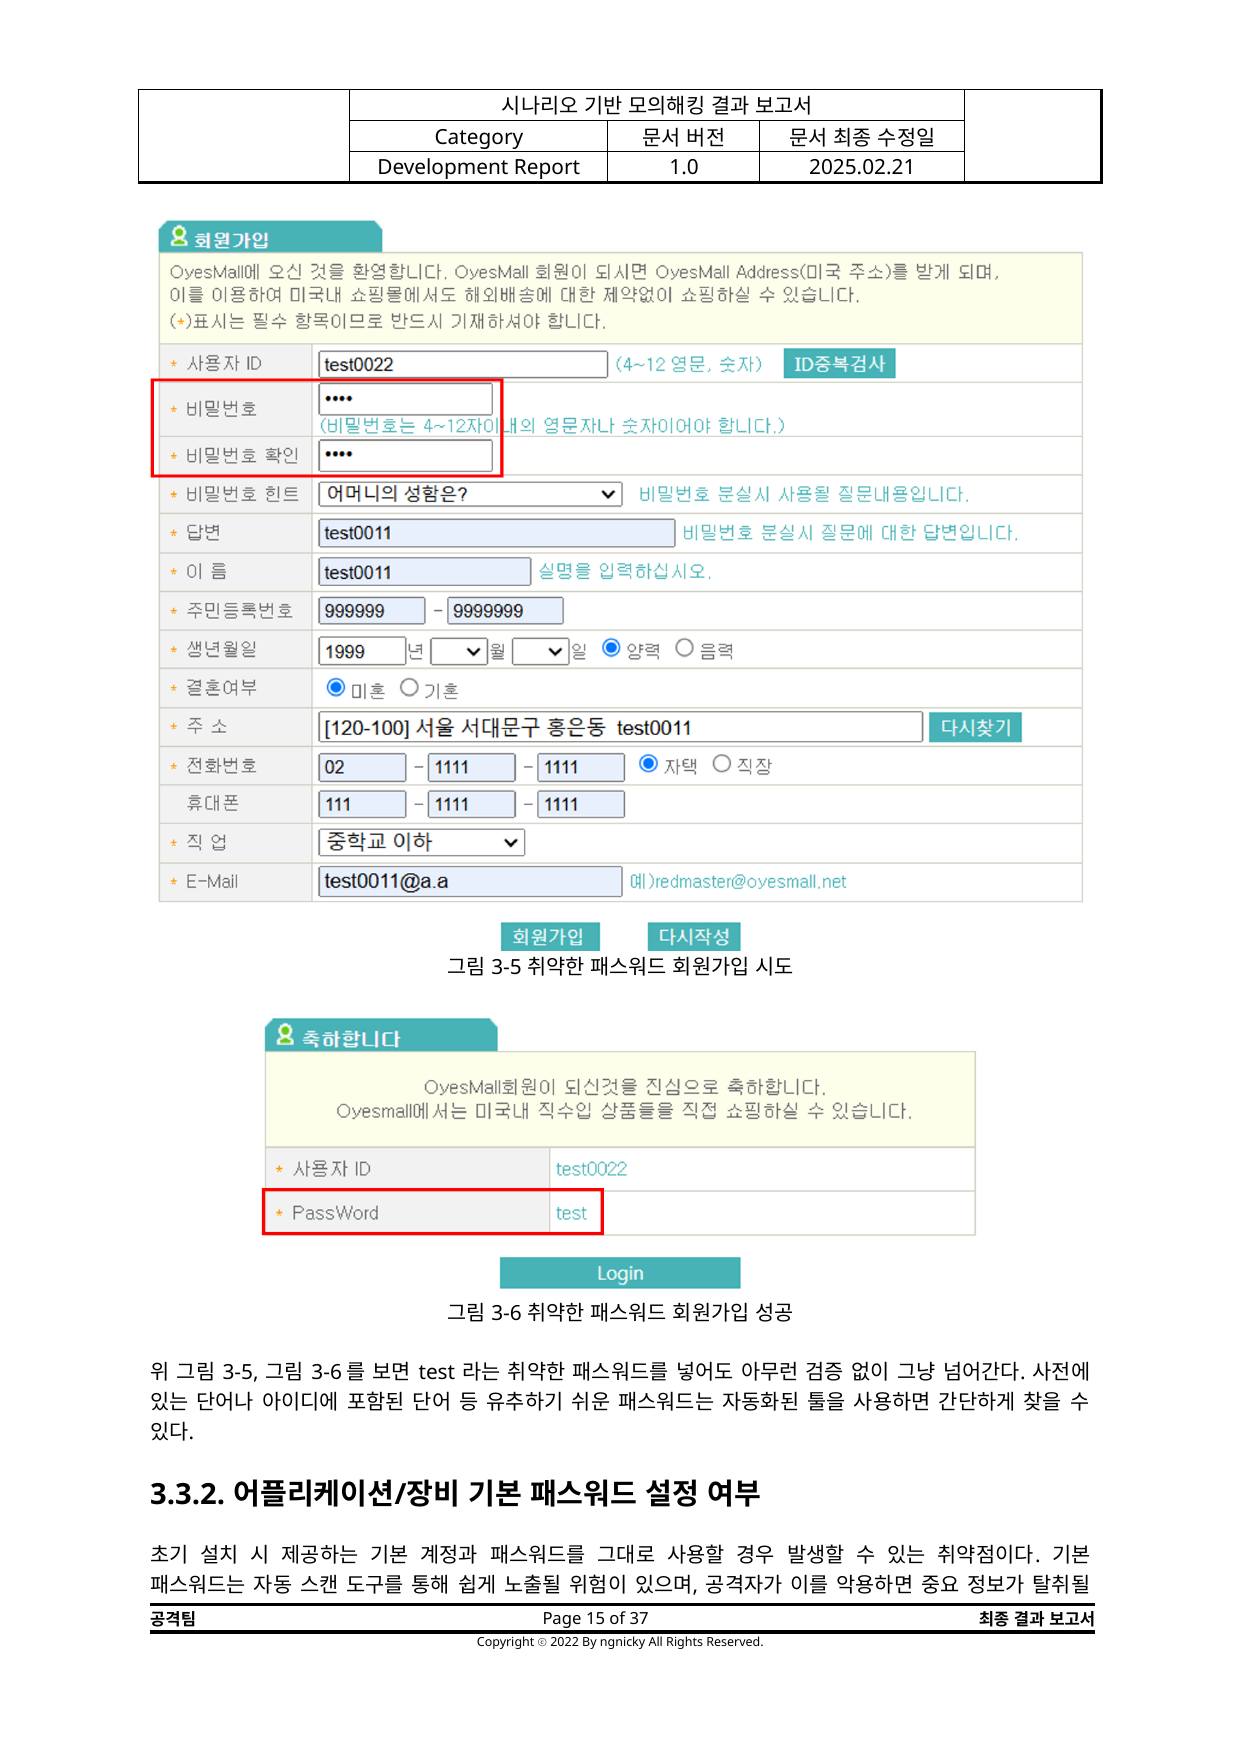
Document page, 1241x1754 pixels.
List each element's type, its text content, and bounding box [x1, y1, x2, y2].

subtitle 어플리케이션/장비 기본 패스워드 설정 여부 [150, 1471, 1090, 1513]
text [150, 1538, 1090, 1599]
picture [150, 212, 1091, 951]
picture [257, 1008, 983, 1297]
